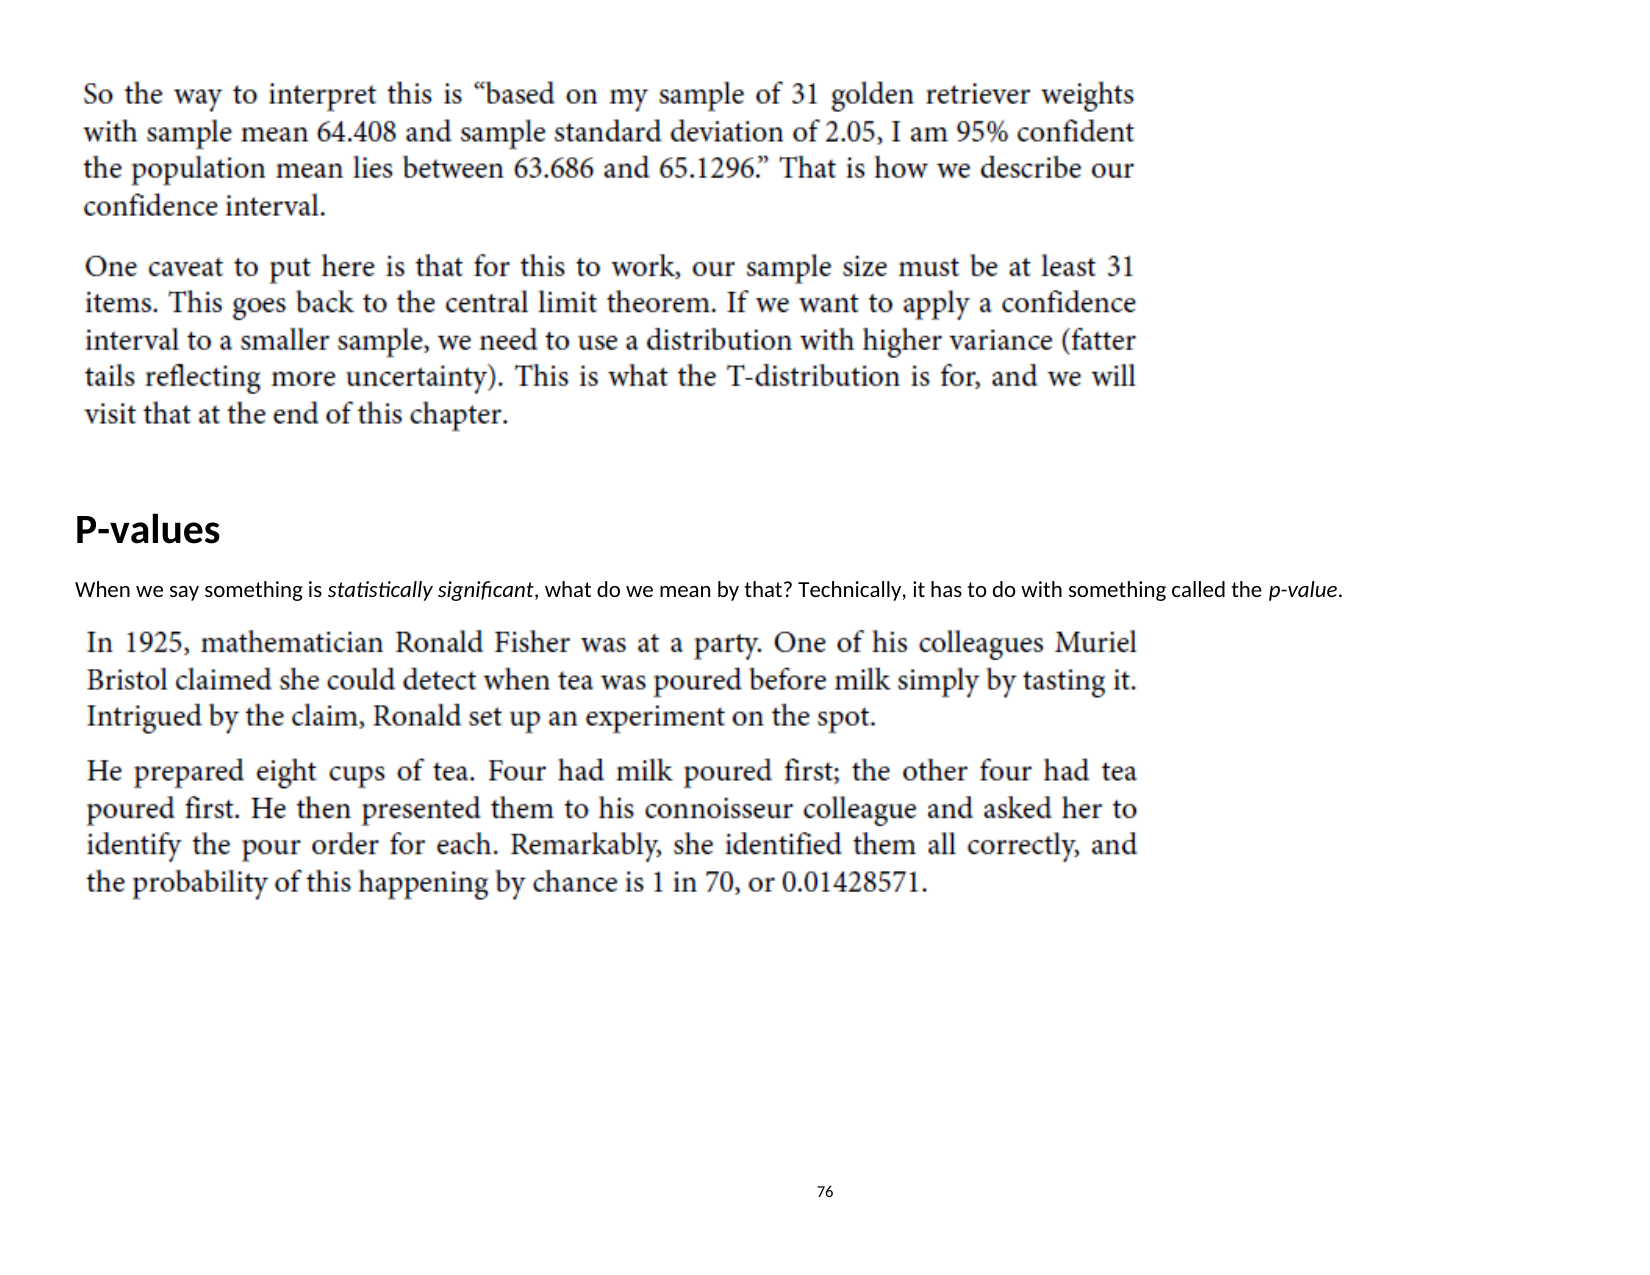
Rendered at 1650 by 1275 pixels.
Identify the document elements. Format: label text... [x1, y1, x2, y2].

picture [75, 245, 1151, 438]
text When we say something is statistically significant, what do we mean by that? Technically, it has to do with something called the p-value. [75, 575, 1575, 603]
text P-values [75, 503, 1575, 554]
picture [75, 621, 1149, 903]
picture [75, 75, 1146, 227]
